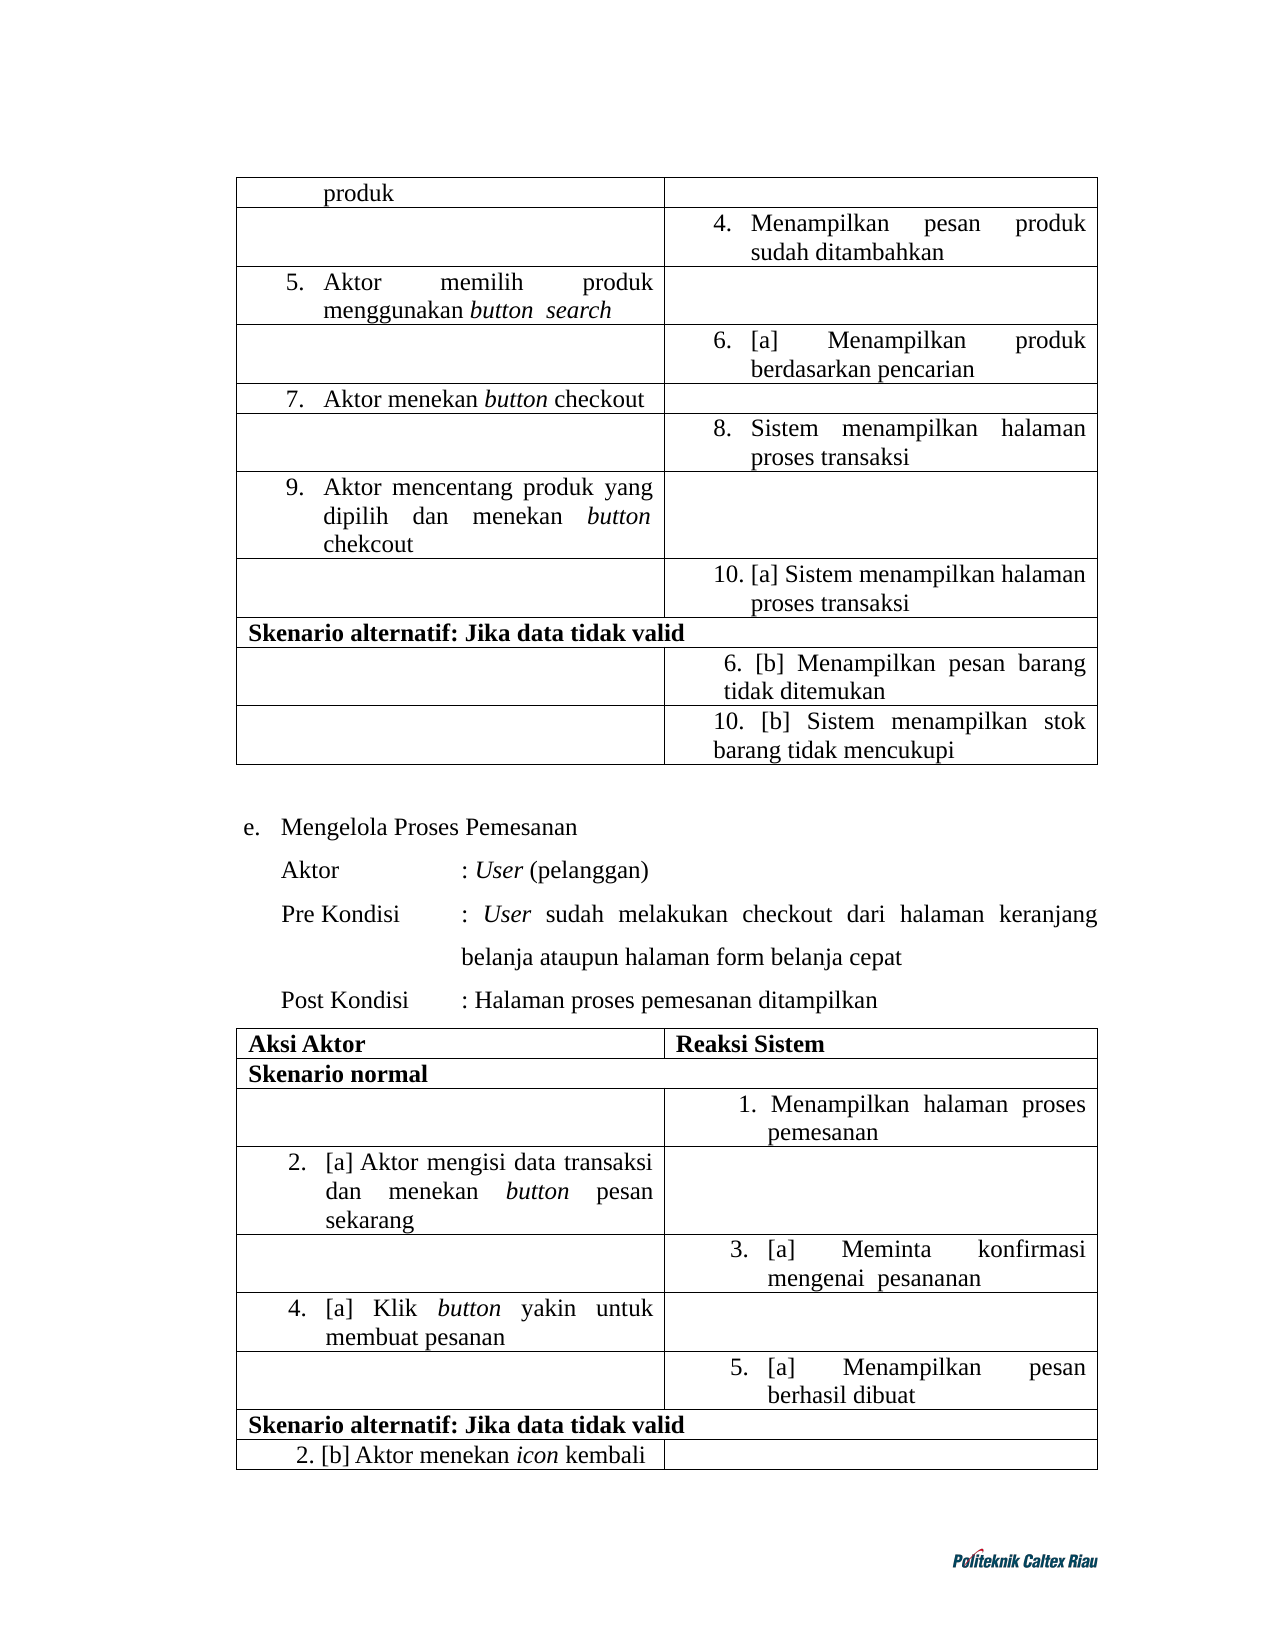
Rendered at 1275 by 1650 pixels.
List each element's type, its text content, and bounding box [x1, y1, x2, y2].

list Mengelola Proses Pemesanan [243, 812, 1098, 841]
table_cell Sistem menampilkan halaman proses transaksi [665, 414, 1097, 471]
table_cell Aktor memilih produk menggunakan button search [237, 267, 664, 324]
table_cell [a] Meminta konfirmasi mengenai pesananan [665, 1235, 1097, 1292]
table_cell [665, 1147, 1097, 1233]
text Post Kondisi : Halaman proses pemesanan ditampilkan [281, 985, 1098, 1014]
table_cell 6. [b] Menampilkan pesan barang tidak ditemukan [665, 648, 1097, 705]
table_cell 1. Menampilkan halaman proses pemesanan [665, 1089, 1097, 1146]
table_cell [665, 384, 1097, 412]
table_cell [237, 1352, 664, 1409]
text Aktor : User (pelanggan) [281, 856, 1098, 884]
table_cell [a] Menampilkan pesan berhasil dibuat [665, 1352, 1097, 1409]
table_header Reaksi Sistem [665, 1029, 1097, 1058]
table_cell Skenario normal [237, 1059, 1097, 1088]
table_cell Skenario alternatif: Jika data tidak valid [237, 618, 1097, 647]
table_cell [a] Menampilkan produk berdasarkan pencarian [665, 325, 1097, 383]
table_cell [a] Sistem menampilkan halaman proses transaksi [665, 559, 1097, 617]
table_cell [665, 178, 1097, 207]
text Pre Kondisi : User sudah melakukan checkout dari halaman keranjang belanja ataupun halaman form belanja cepat [281, 899, 1098, 971]
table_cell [237, 178, 664, 207]
table_cell Aktor menekan button checkout [237, 384, 664, 412]
table_cell [665, 1440, 1097, 1469]
table_cell [237, 706, 664, 764]
table_cell Menampilkan pesan produk sudah ditambahkan [665, 208, 1097, 266]
table_cell [237, 1089, 664, 1146]
picture [951, 1548, 1098, 1570]
table_cell Skenario alternatif: Jika data tidak valid [237, 1410, 1097, 1439]
table_cell [665, 1293, 1097, 1351]
table_cell [665, 472, 1097, 558]
table_cell [a] Aktor mengisi data transaksi dan menekan button pesan sekarang [237, 1147, 664, 1233]
table_header Aksi Aktor [237, 1029, 664, 1058]
table_cell 2. [b] Aktor menekan icon kembali [237, 1440, 664, 1469]
table_cell [665, 267, 1097, 324]
table_cell [237, 648, 664, 705]
table_cell [237, 414, 664, 471]
table_cell [237, 325, 664, 383]
table_cell [237, 208, 664, 266]
table_cell Aktor mencentang produk yang dipilih dan menekan button chekcout [237, 472, 664, 558]
table_cell [237, 1235, 664, 1292]
table_cell 10. [b] Sistem menampilkan stok barang tidak mencukupi [665, 706, 1097, 764]
table_cell [a] Klik button yakin untuk membuat pesanan [237, 1293, 664, 1351]
table_cell [237, 559, 664, 617]
